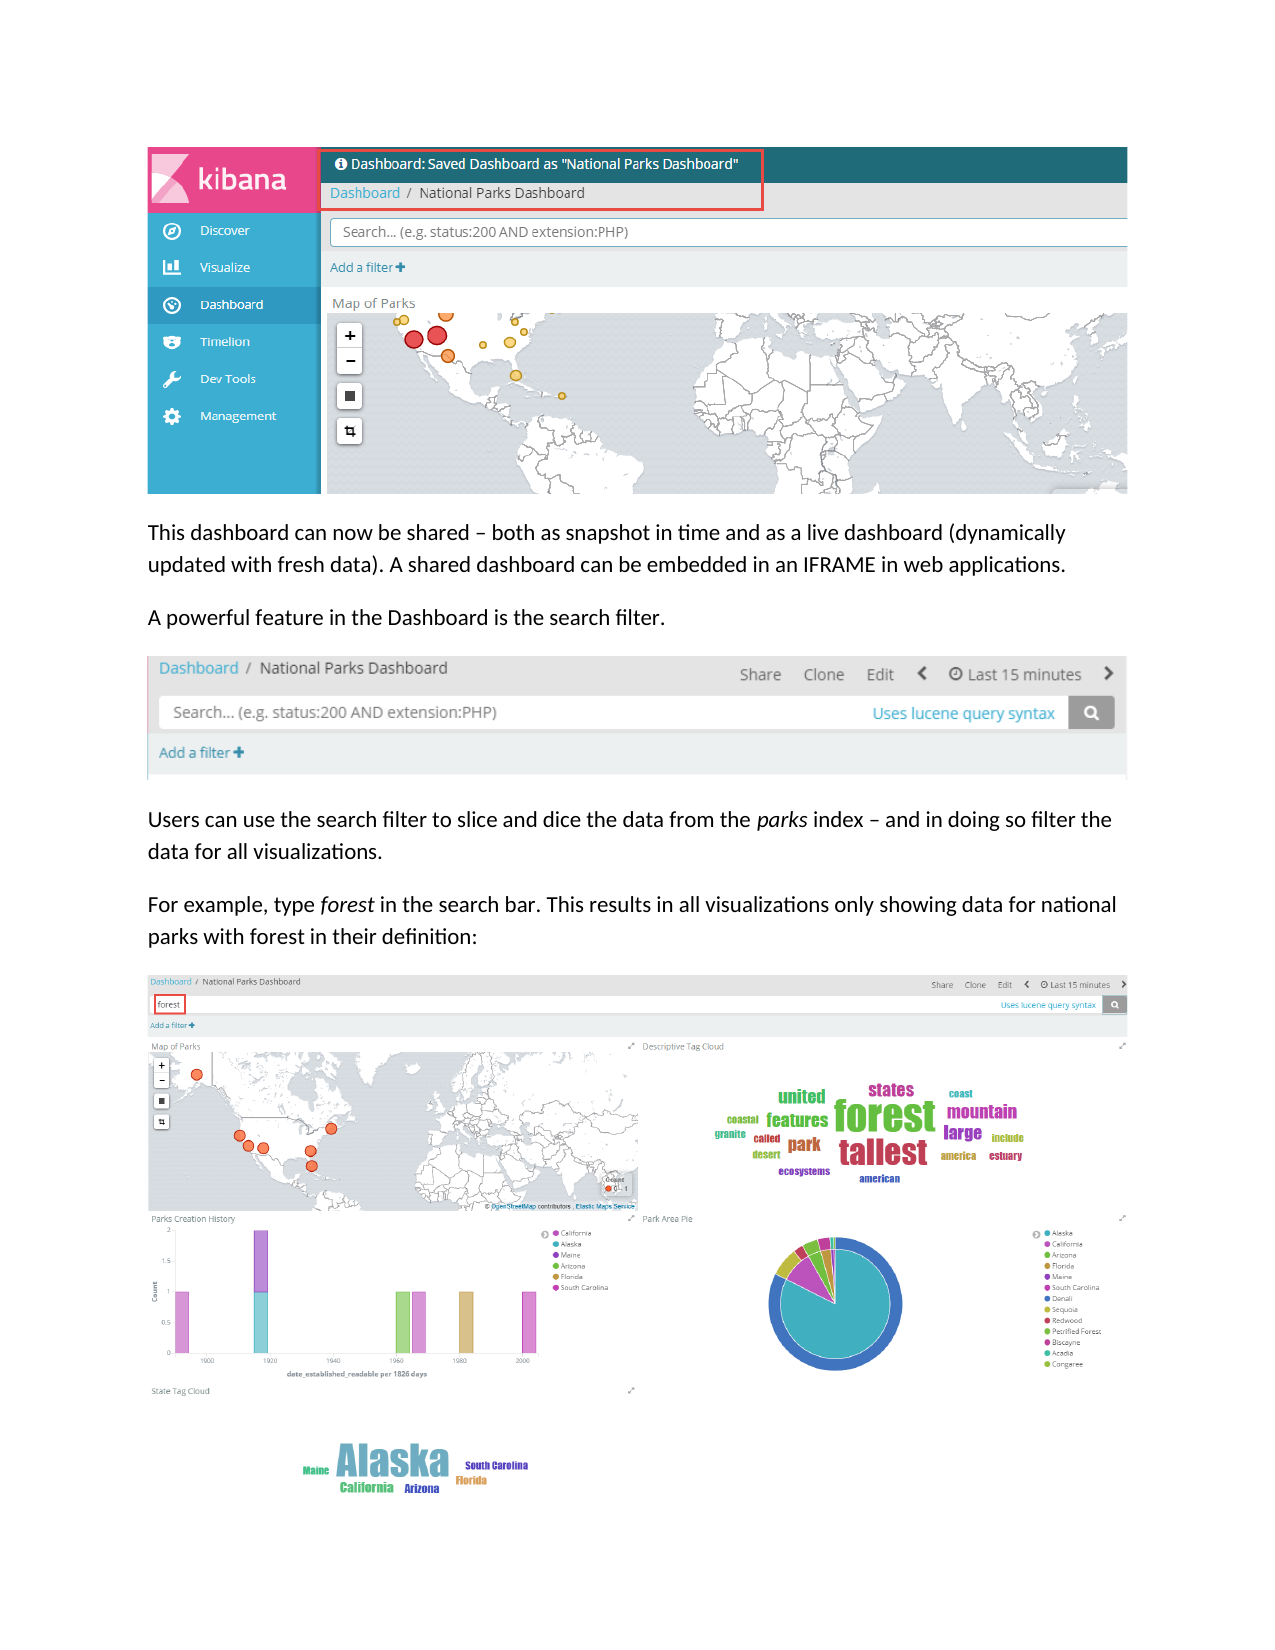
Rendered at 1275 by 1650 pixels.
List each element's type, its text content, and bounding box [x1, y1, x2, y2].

text This dashboard can now be shared – both as snapshot in time and as a live dashboard (dynamically updated with fresh data). A shared dashboard can be embedded in an IFRAME in web applications. [148, 518, 1127, 578]
picture [147, 147, 1128, 494]
text A powerful feature in the Dashboard is the search filter. [148, 603, 1127, 631]
picture [147, 656, 1128, 780]
text For example, type forest in the search bar. This results in all visualizations only showing data for national parks with forest in their definition: [148, 890, 1127, 950]
text Users can use the search filter to slice and dice the data from the parks index – and in doing so filter the data for all visualizations. [148, 805, 1127, 865]
picture [147, 975, 1128, 1495]
